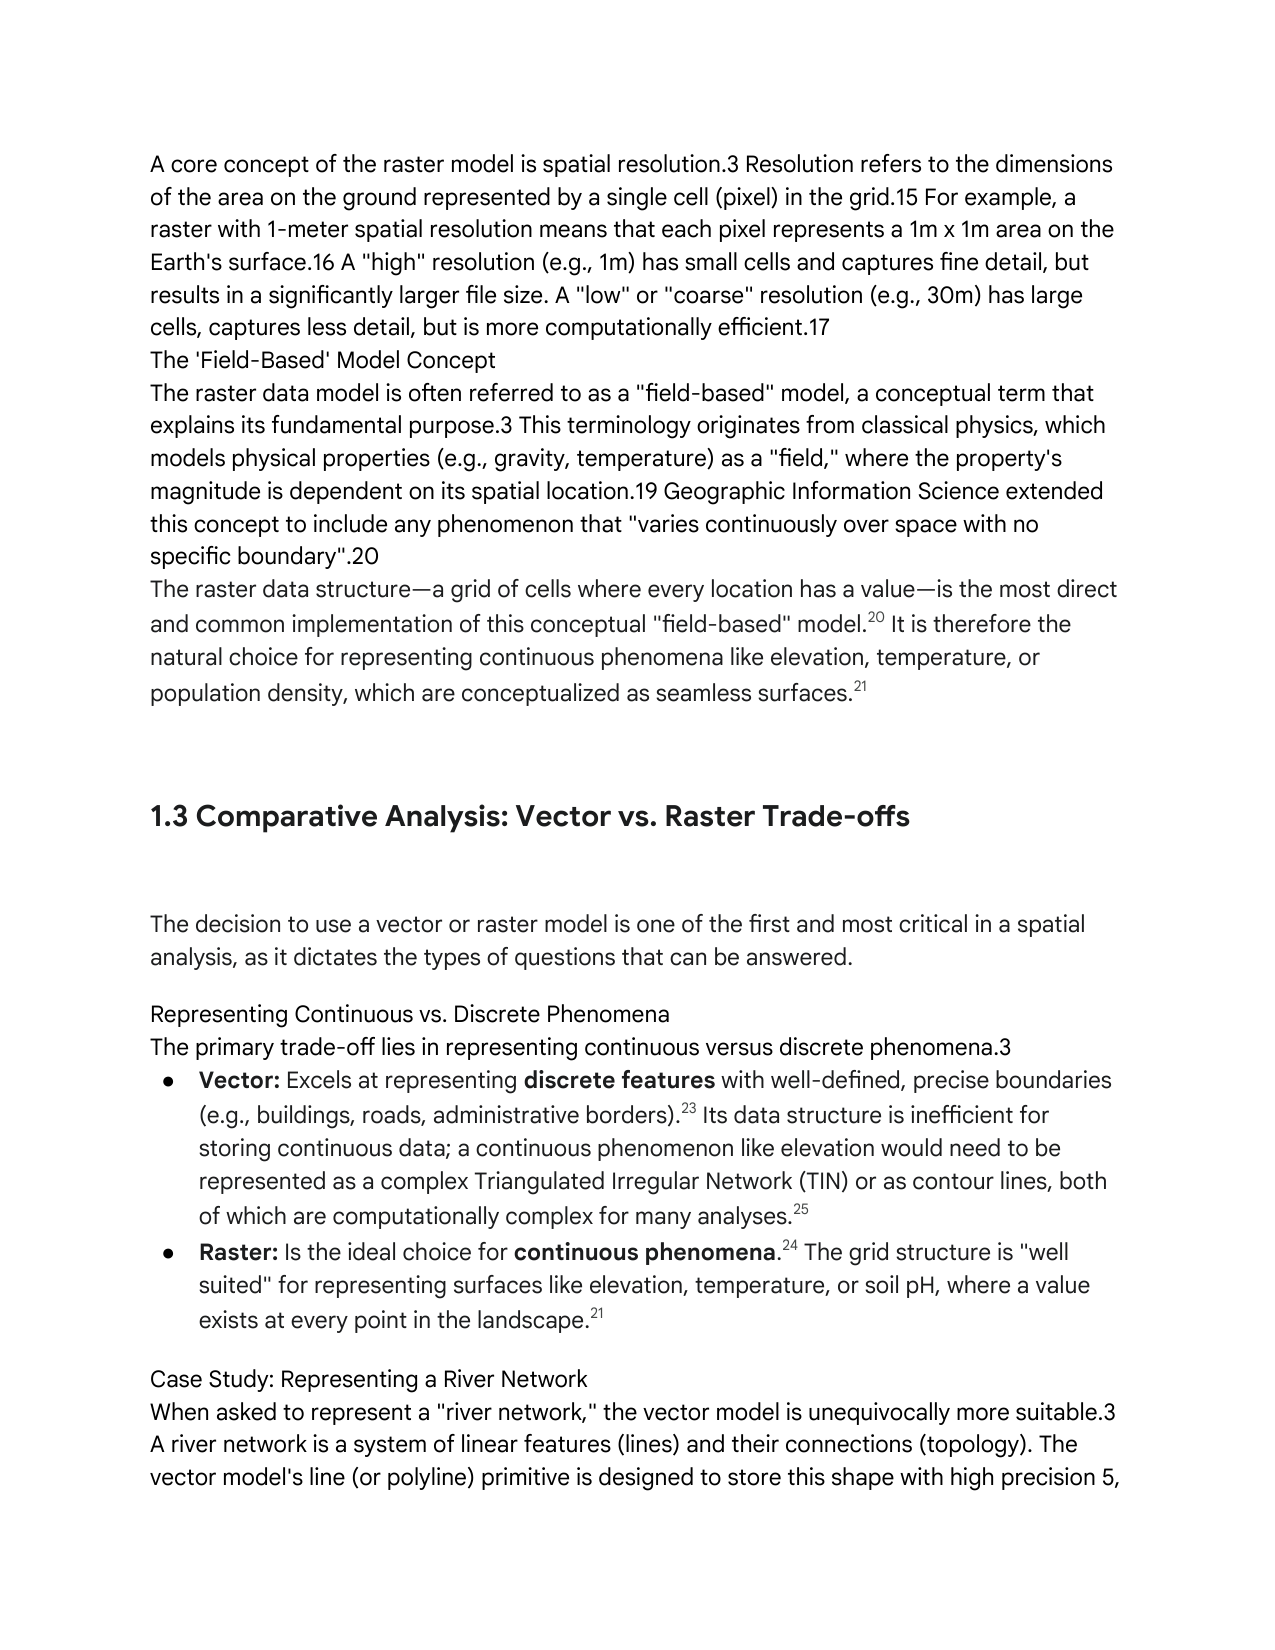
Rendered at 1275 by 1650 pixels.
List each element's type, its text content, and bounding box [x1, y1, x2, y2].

text Case Study: Representing a River Network [150, 1365, 1125, 1394]
list Vector: Excels at representing discrete features with well-defined, precise boundaries (e.g., buildings, roads, administrative borders).23 Its data structure is inefficient for storing continuous data; a continuous phenomenon like elevation would need to be represented as a complex Triangulated Irregular Network (TIN) or as contour lines, both of which are computationally complex for many analyses.25 [161, 1066, 1125, 1232]
text The primary trade-off lies in representing continuous versus discrete phenomena.3 [150, 1033, 1125, 1062]
text The 'Field-Based' Model Concept [150, 346, 1125, 375]
text A core concept of the raster model is spatial resolution.3 Resolution refers to the dimensions of the area on the ground represented by a single cell (pixel) in the grid.15 For example, a raster with 1-meter spatial resolution means that each pixel represents a 1m x 1m area on the Earth's surface.16 A "high" resolution (e.g., 1m) has small cells and captures fine detail, but results in a significantly larger file size. A "low" or "coarse" resolution (e.g., 30m) has large cells, captures less detail, but is more computationally efficient.17 [150, 150, 1125, 342]
text The raster data model is often referred to as a "field-based" model, a conceptual term that explains its fundamental purpose.3 This terminology originates from classical physics, which models physical properties (e.g., gravity, temperature) as a "field," where the property's magnitude is dependent on its spatial location.19 Geographic Information Science extended this concept to include any phenomenon that "varies continuously over space with no specific boundary".20 [150, 379, 1125, 571]
text The raster data structure—a grid of cells where every location has a value—is the most direct and common implementation of this conceptual "field-based" model.20 It is therefore the natural choice for representing continuous phenomena like elevation, temperature, or population density, which are conceptualized as seamless surfaces.21 [150, 575, 1125, 708]
list Raster: Is the ideal choice for continuous phenomena.24 The grid structure is "well suited" for representing surfaces like elevation, temperature, or soil pH, where a value exists at every point in the landscape.21 [161, 1236, 1125, 1336]
text The decision to use a vector or raster model is one of the first and most critical in a spatial analysis, as it dictates the types of questions that can be answered. [150, 910, 1125, 972]
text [150, 1398, 1125, 1492]
subtitle 1.3 Comparative Analysis: Vector vs. Raster Trade-offs [150, 798, 1125, 835]
text Representing Continuous vs. Discrete Phenomena [150, 1001, 1125, 1029]
